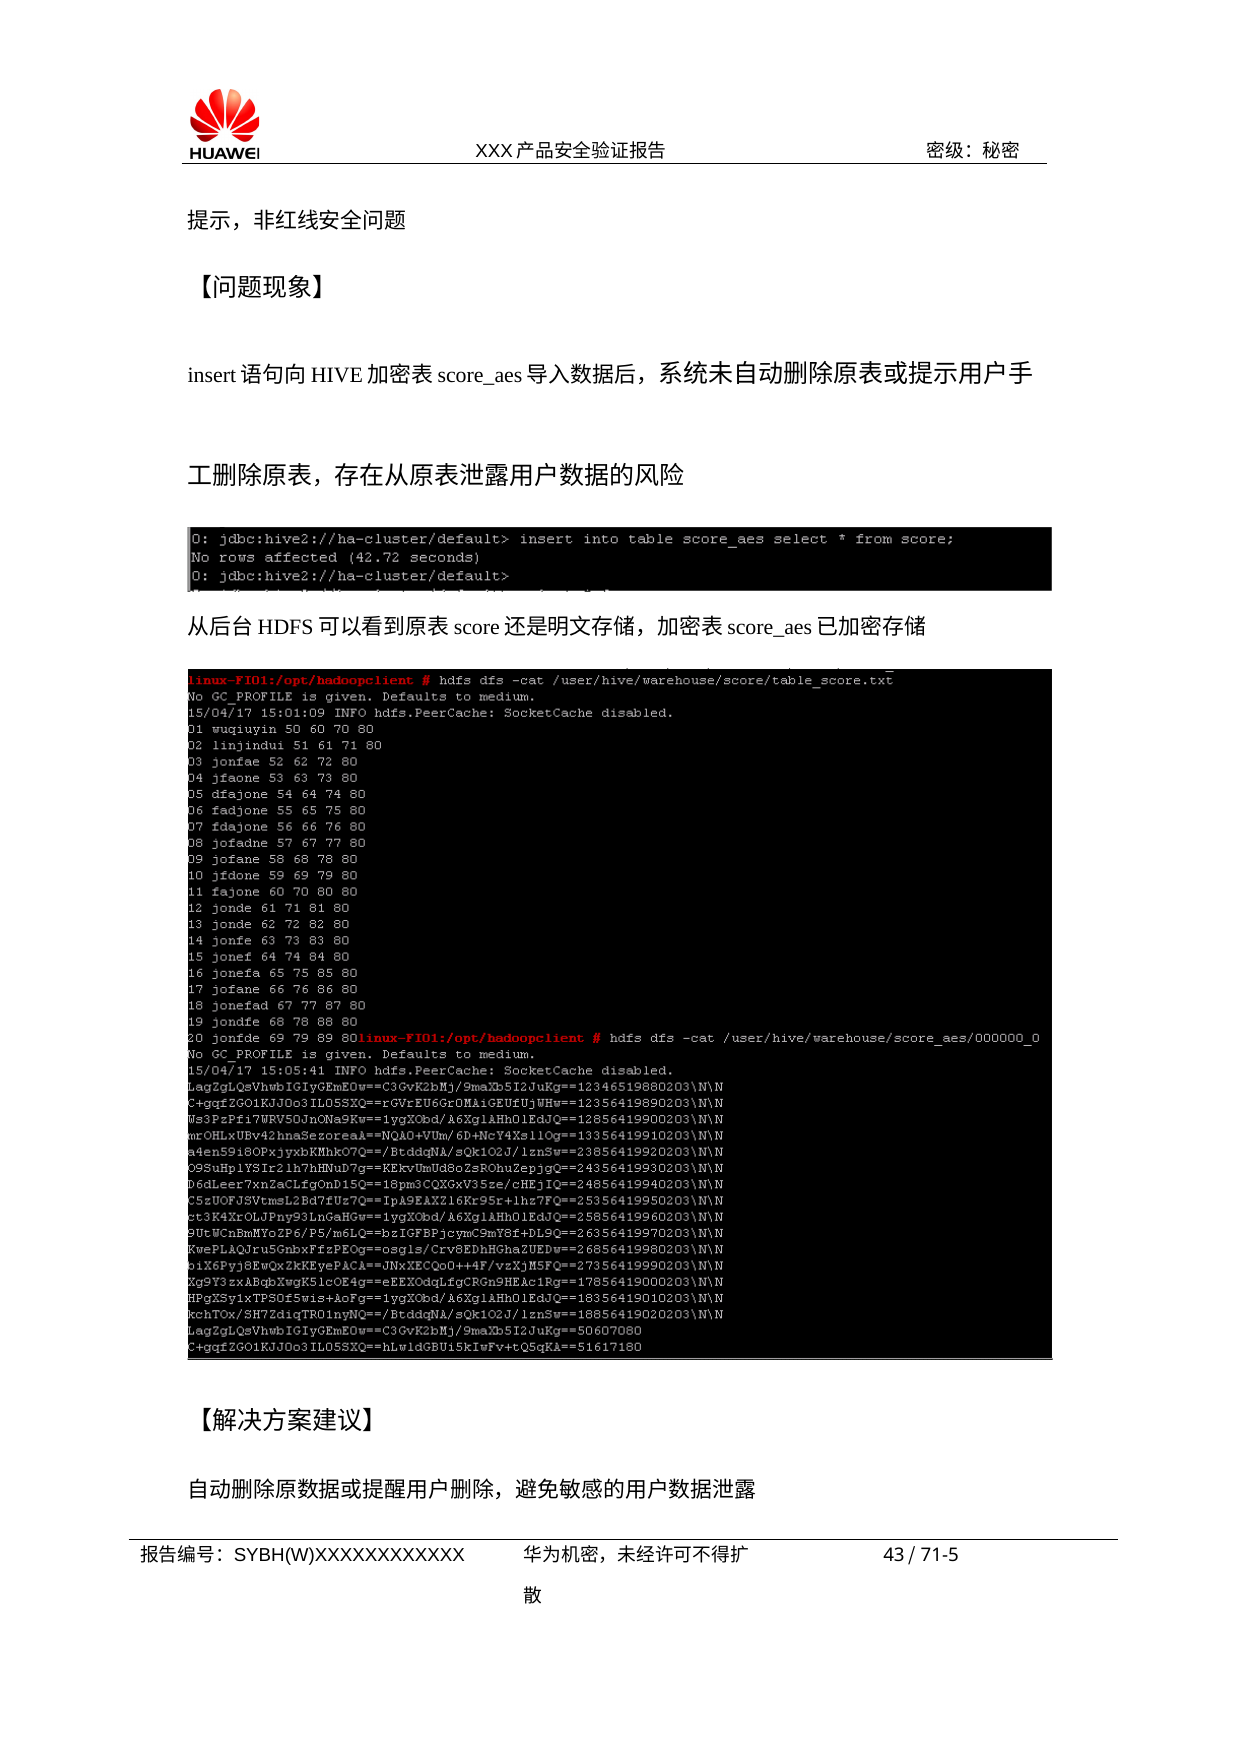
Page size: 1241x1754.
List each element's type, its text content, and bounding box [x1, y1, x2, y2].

text 自动删除原数据或提醒用户删除，避免敏感的用户数据泄露 [187, 1471, 1053, 1505]
text 从后台HDFS可以看到原表score还是明文存储，加密表score_aes已加密存储 [187, 608, 1053, 642]
picture [187, 527, 1053, 592]
picture [187, 668, 1053, 1360]
text 【问题现象】 [187, 251, 1053, 319]
text 【解决方案建议】 [187, 1385, 1053, 1453]
text 提示，非红线安全问题 [187, 202, 1053, 236]
text insert语句向HIVE加密表score_aes导入数据后，系统未自动删除原表或提示用户手工删除原表，存在从原表泄露用户数据的风险 [187, 337, 1053, 507]
picture [190, 89, 260, 159]
